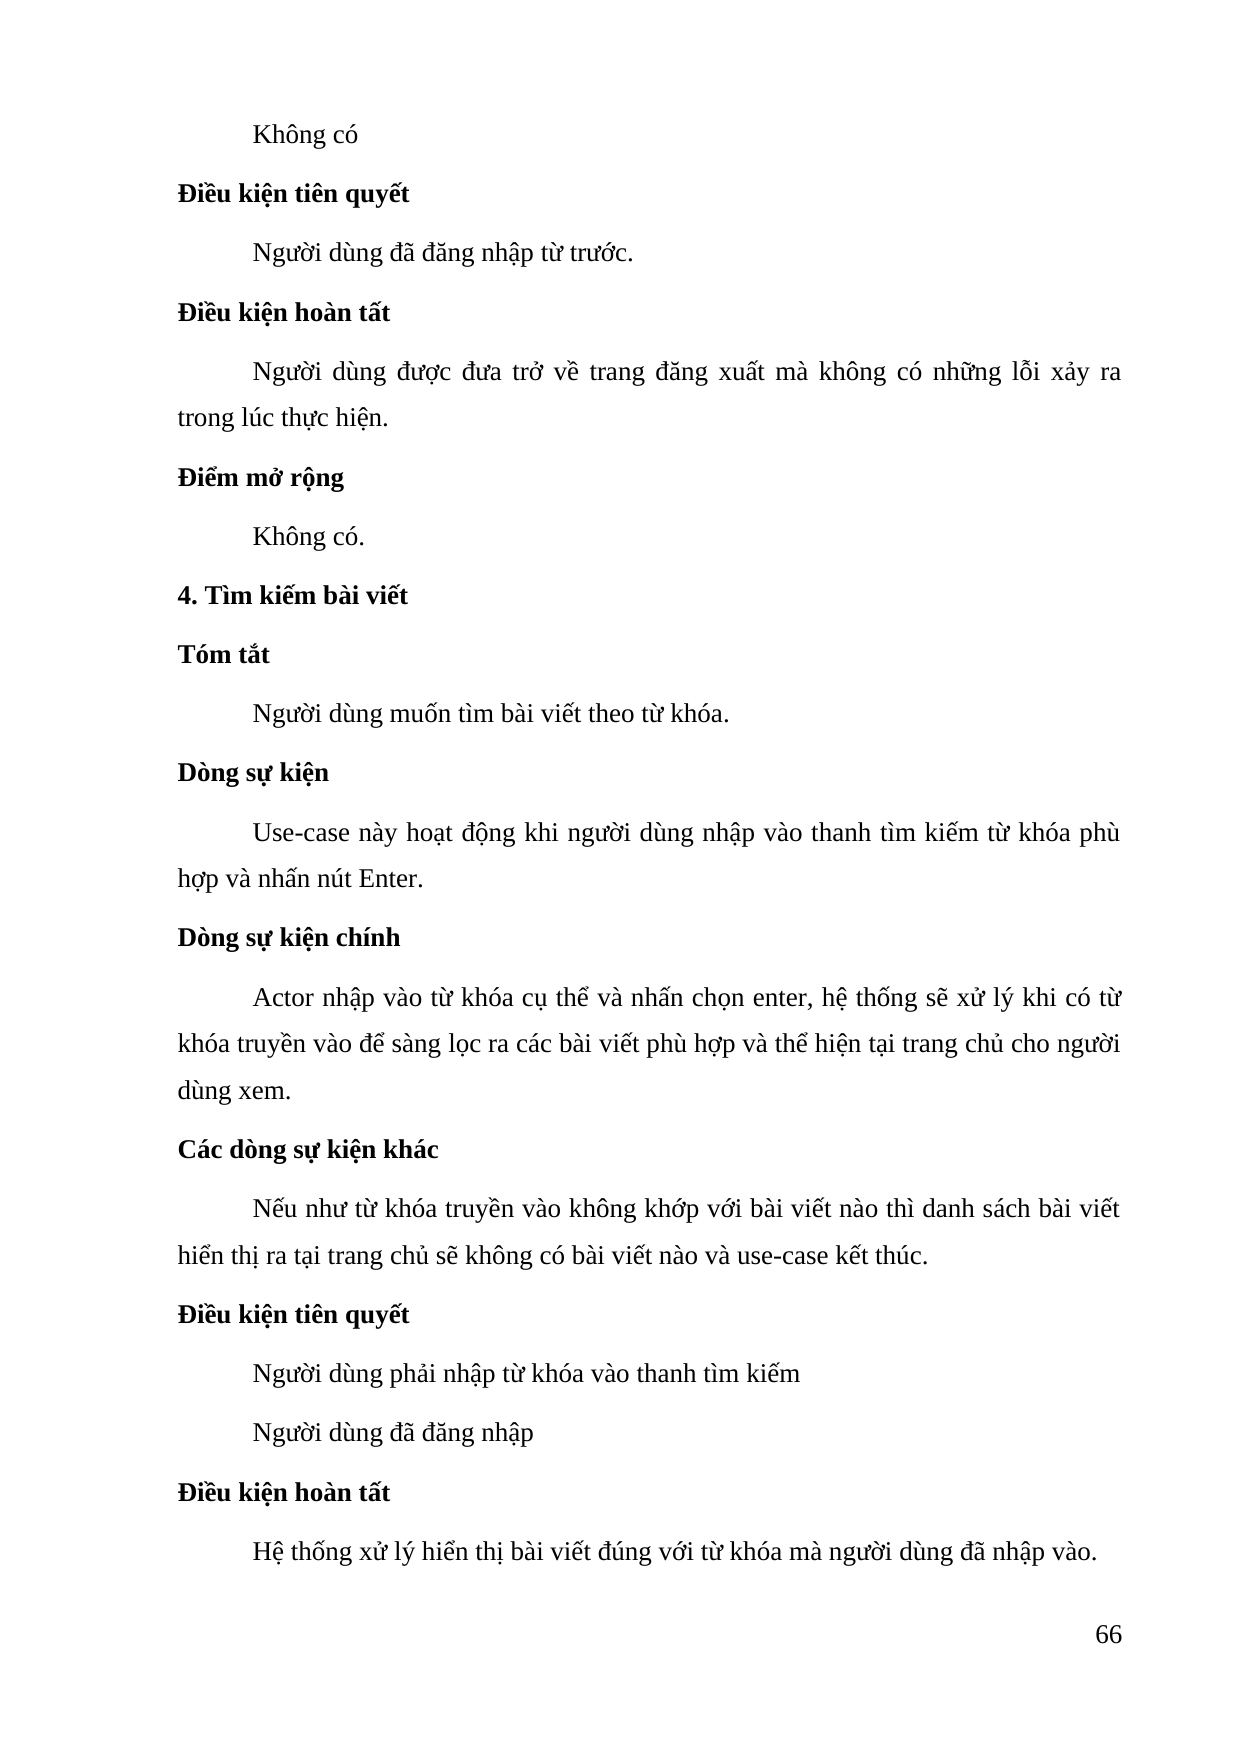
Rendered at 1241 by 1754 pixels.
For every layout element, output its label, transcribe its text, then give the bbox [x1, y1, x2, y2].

text Tóm tắt [177, 638, 1122, 669]
text Điều kiện hoàn tất [177, 1476, 1122, 1507]
text Hệ thống xử lý hiển thị bài viết đúng với từ khóa mà người dùng đã nhập vào. [177, 1535, 1122, 1566]
text Người dùng muốn tìm bài viết theo từ khóa. [177, 697, 1122, 728]
text Không có [177, 118, 1122, 149]
text Không có. [177, 520, 1122, 551]
text Use-case này hoạt động khi người dùng nhập vào thanh tìm kiếm từ khóa phù hợp và nhấn nút Enter. [177, 816, 1122, 893]
text 4. Tìm kiếm bài viết [177, 579, 1122, 610]
text Actor nhập vào từ khóa cụ thể và nhấn chọn enter, hệ thống sẽ xử lý khi có từ khóa truyền vào để sàng lọc ra các bài viết phù hợp và thể hiện tại trang chủ cho người dùng xem. [177, 981, 1122, 1105]
text Người dùng đã đăng nhập từ trước. [177, 236, 1122, 268]
text Điểm mở rộng [177, 461, 1122, 492]
text Người dùng phải nhập từ khóa vào thanh tìm kiếm [177, 1357, 1122, 1388]
text Nếu như từ khóa truyền vào không khớp với bài viết nào thì danh sách bài viết hiển thị ra tại trang chủ sẽ không có bài viết nào và use-case kết thúc. [177, 1192, 1122, 1270]
text Điều kiện tiên quyết [177, 177, 1122, 208]
text Điều kiện hoàn tất [177, 296, 1122, 327]
text Các dòng sự kiện khác [177, 1133, 1122, 1164]
text Dòng sự kiện chính [177, 921, 1122, 953]
text Điều kiện tiên quyết [177, 1298, 1122, 1329]
text Người dùng đã đăng nhập [177, 1416, 1122, 1448]
text Người dùng được đưa trở về trang đăng xuất mà không có những lỗi xảy ra trong lúc thực hiện. [177, 355, 1122, 433]
text Dòng sự kiện [177, 756, 1122, 788]
